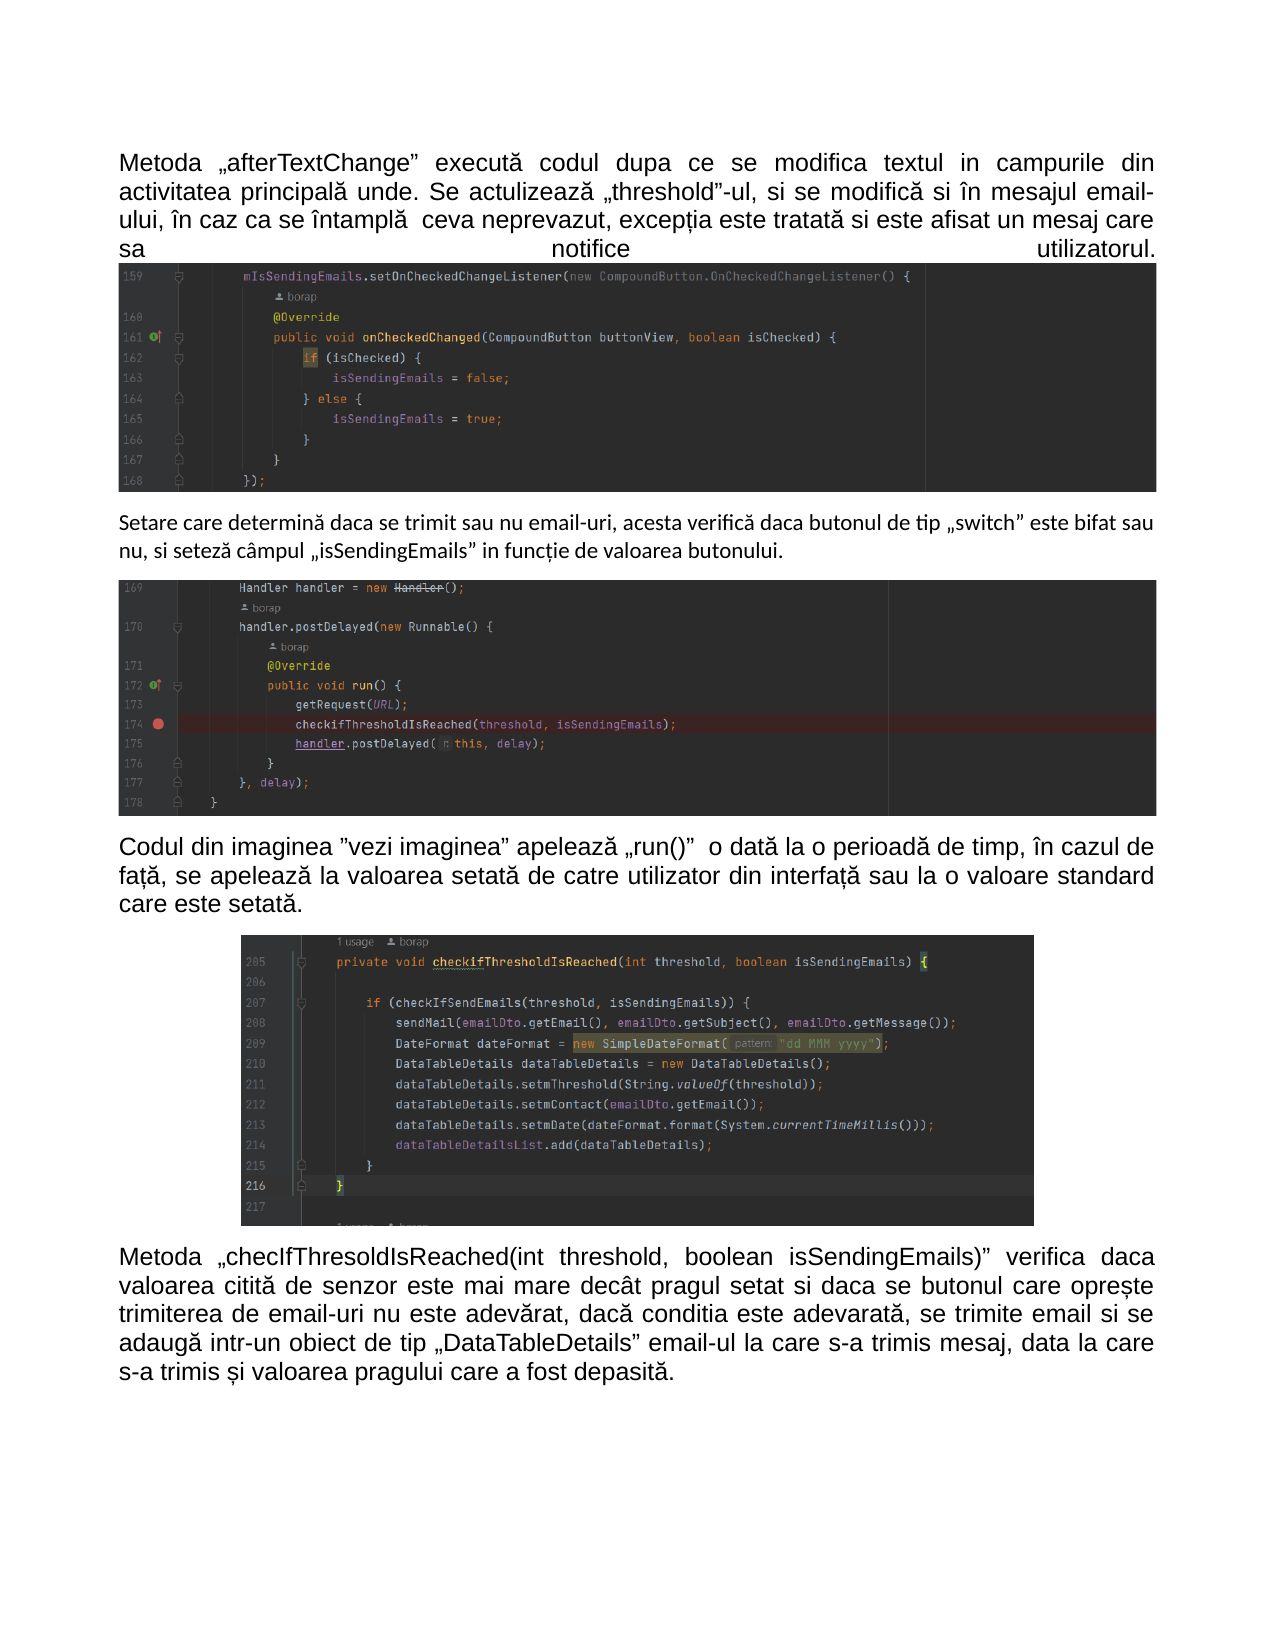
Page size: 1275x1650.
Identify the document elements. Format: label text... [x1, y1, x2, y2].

text Codul din imaginea ”vezi imaginea” apelează „run()” o dată la o perioadă de timp, în cazul de față, se apelează la valoarea setată de catre utilizator din interfață sau la o valoare standard care este setată. [118, 832, 1156, 918]
picture [118, 580, 1157, 816]
text Metoda „checIfThresoldIsReached(int threshold, boolean isSendingEmails)” verifica daca valoarea citită de senzor este mai mare decât pragul setat si daca se butonul care oprește trimiterea de email-uri nu este adevărat, dacă conditia este adevarată, se trimite email si se adaugă intr-un obiect de tip „DataTableDetails” email-ul la care s-a trimis mesaj, data la care s-a trimis și valoarea pragului care a fost depasită. [118, 1242, 1156, 1386]
picture [241, 935, 1034, 1226]
text Setare care determină daca se trimit sau nu email-uri, acesta verifică daca butonul de tip „switch” este bifat sau nu, si seteză câmpul „isSendingEmails” in funcție de valoarea butonului. [118, 508, 1156, 564]
picture [118, 263, 1157, 492]
text Metoda „afterTextChange” execută codul dupa ce se modifica textul in campurile din activitatea principală unde. Se actulizează „threshold”-ul, si se modifică si în mesajul email-ului, în caz ca se întamplă ceva neprevazut, excepția este tratată si este afisat un mesaj care sa notifice utilizatorul. [118, 148, 1156, 263]
